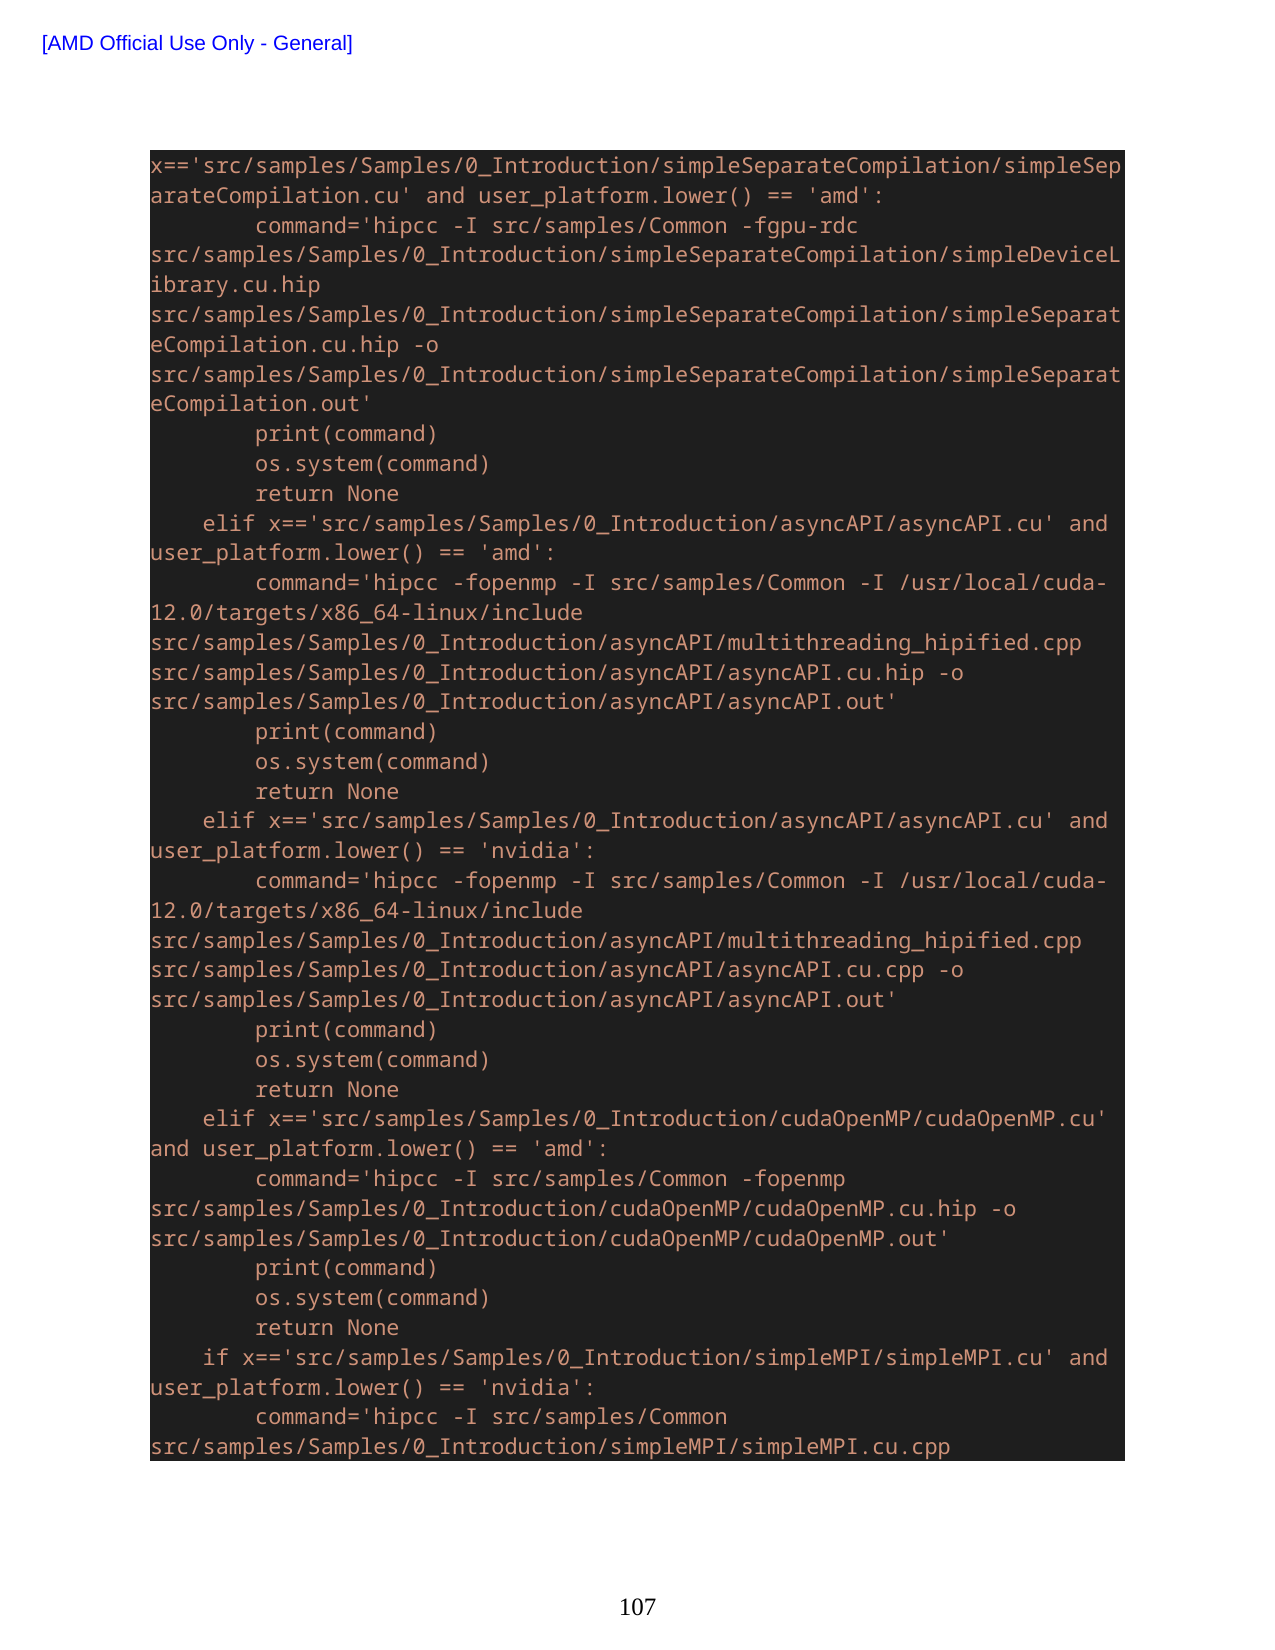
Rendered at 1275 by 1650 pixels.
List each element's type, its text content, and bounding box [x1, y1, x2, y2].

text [150, 1401, 1125, 1461]
text elif x=='src/samples/Samples/0_Introduction/cudaOpenMP/cudaOpenMP.cu' and user_platform.lower() == 'amd': [150, 1103, 1125, 1163]
text os.system(command) [150, 1282, 1125, 1312]
text print(command) [150, 716, 1125, 746]
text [150, 150, 1125, 209]
text os.system(command) [150, 1044, 1125, 1073]
text print(command) [150, 418, 1125, 448]
text os.system(command) [150, 448, 1125, 478]
text os.system(command) [150, 746, 1125, 776]
text command='hipcc -fopenmp -I src/samples/Common -I /usr/local/cuda-12.0/targets/x86_64-linux/include src/samples/Samples/0_Introduction/asyncAPI/multithreading_hipified.cpp src/samples/Samples/0_Introduction/asyncAPI/asyncAPI.cu.hip -o src/samples/Samples/0_Introduction/asyncAPI/asyncAPI.out' [150, 567, 1125, 716]
text print(command) [150, 1252, 1125, 1282]
text command='hipcc -fopenmp -I src/samples/Common -I /usr/local/cuda-12.0/targets/x86_64-linux/include src/samples/Samples/0_Introduction/asyncAPI/multithreading_hipified.cpp src/samples/Samples/0_Introduction/asyncAPI/asyncAPI.cu.cpp -o src/samples/Samples/0_Introduction/asyncAPI/asyncAPI.out' [150, 865, 1125, 1014]
text if x=='src/samples/Samples/0_Introduction/simpleMPI/simpleMPI.cu' and user_platform.lower() == 'nvidia': [150, 1342, 1125, 1401]
text return None [150, 478, 1125, 507]
text return None [150, 1073, 1125, 1103]
text command='hipcc -I src/samples/Common -fopenmp src/samples/Samples/0_Introduction/cudaOpenMP/cudaOpenMP.cu.hip -o src/samples/Samples/0_Introduction/cudaOpenMP/cudaOpenMP.out' [150, 1163, 1125, 1252]
text elif x=='src/samples/Samples/0_Introduction/asyncAPI/asyncAPI.cu' and user_platform.lower() == 'amd': [150, 507, 1125, 567]
text elif x=='src/samples/Samples/0_Introduction/asyncAPI/asyncAPI.cu' and user_platform.lower() == 'nvidia': [150, 805, 1125, 865]
text print(command) [150, 1014, 1125, 1044]
text command='hipcc -I src/samples/Common -fgpu-rdc src/samples/Samples/0_Introduction/simpleSeparateCompilation/simpleDeviceLibrary.cu.hip src/samples/Samples/0_Introduction/simpleSeparateCompilation/simpleSeparateCompilation.cu.hip -o src/samples/Samples/0_Introduction/simpleSeparateCompilation/simpleSeparateCompilation.out' [150, 209, 1125, 418]
text return None [150, 776, 1125, 805]
text return None [150, 1312, 1125, 1342]
